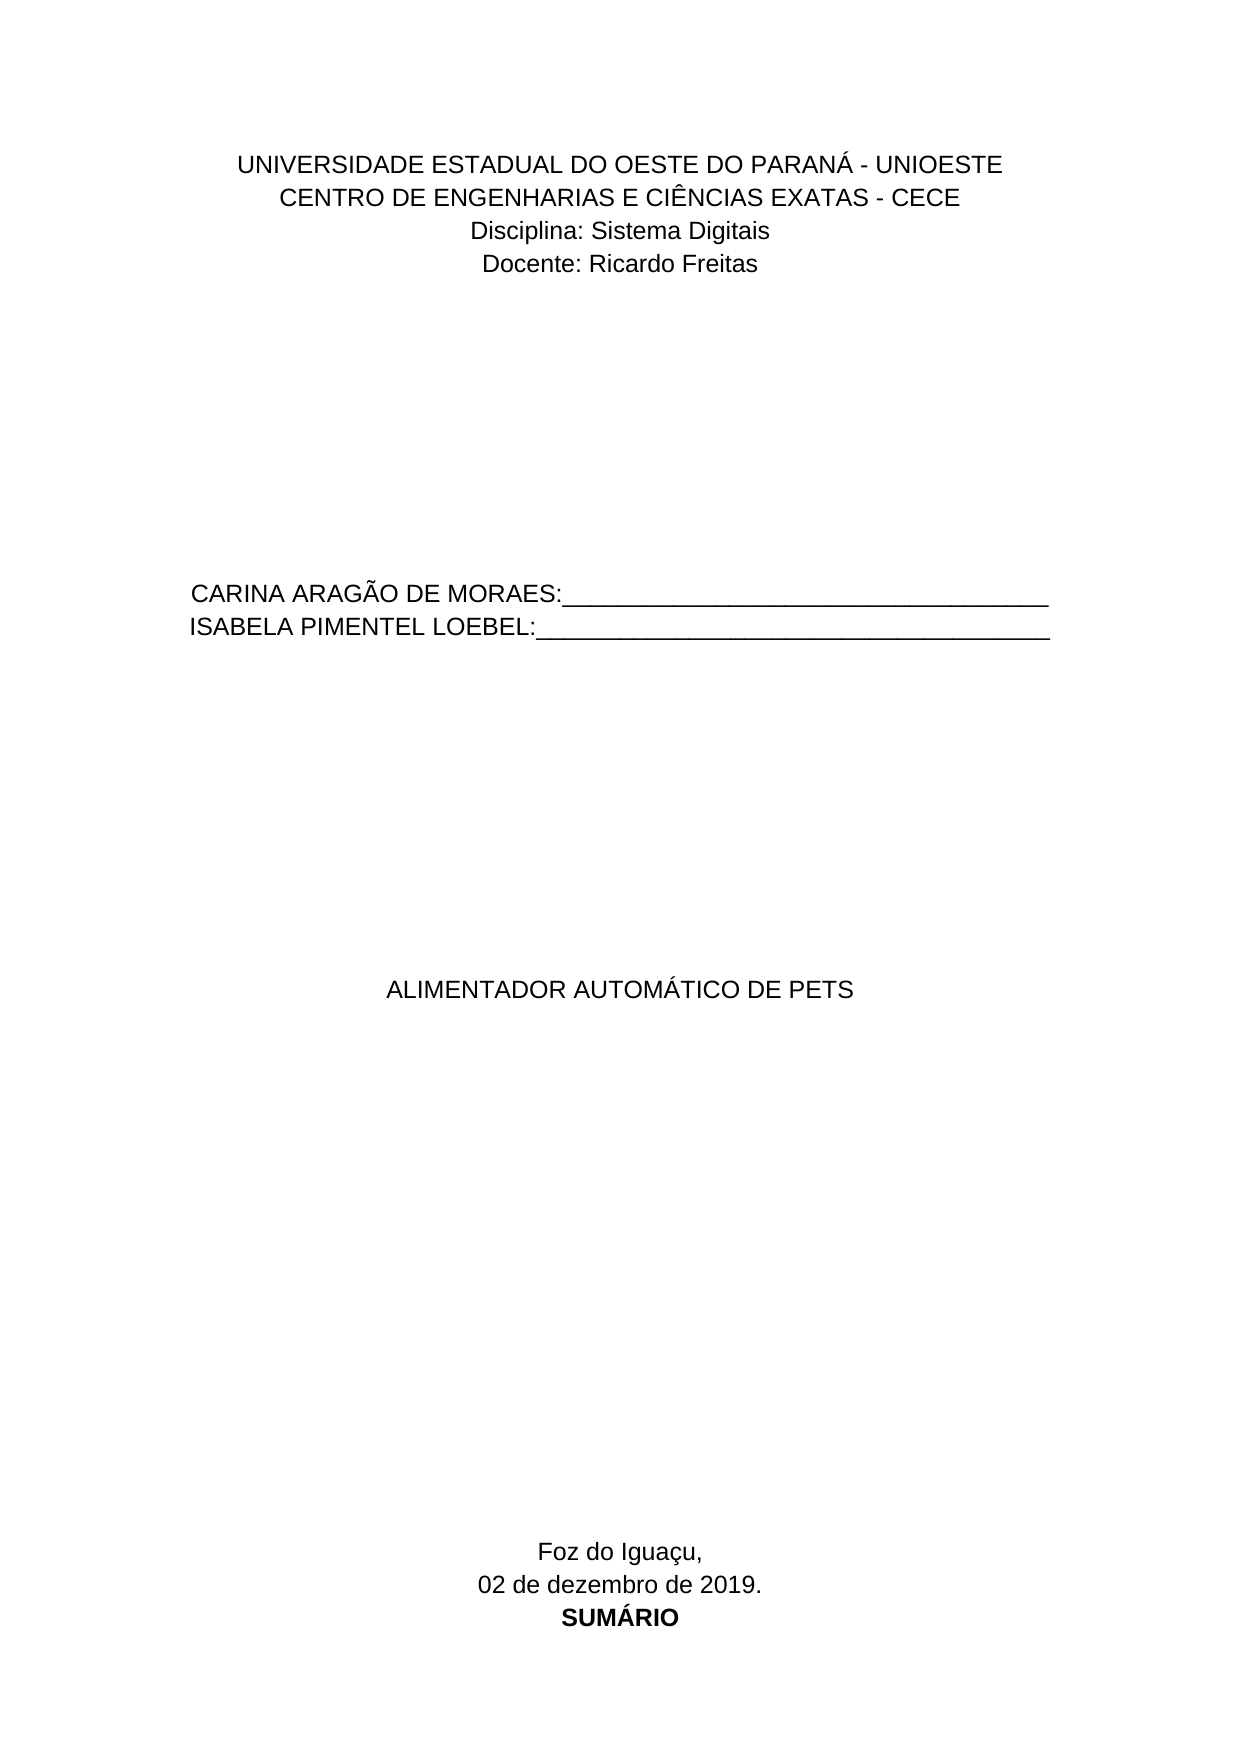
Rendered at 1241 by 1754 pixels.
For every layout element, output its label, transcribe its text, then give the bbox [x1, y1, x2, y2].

text SUMÁRIO [150, 1603, 1090, 1632]
text UNIVERSIDADE ESTADUAL DO OESTE DO PARANÁ - UNIOESTE [150, 150, 1090, 179]
text ALIMENTADOR AUTOMÁTICO DE PETS [150, 976, 1090, 1004]
text ISABELA PIMENTEL LOEBEL:_____________________________________ [150, 612, 1090, 641]
text Disciplina: Sistema Digitais [150, 216, 1090, 245]
text CARINA ARAGÃO DE MORAES:___________________________________ [150, 579, 1090, 608]
text Foz do Iguaçu, [150, 1537, 1090, 1566]
text CENTRO DE ENGENHARIAS E CIÊNCIAS EXATAS - CECE [150, 183, 1090, 212]
text 02 de dezembro de 2019. [150, 1570, 1090, 1599]
text Docente: Ricardo Freitas [150, 249, 1090, 278]
